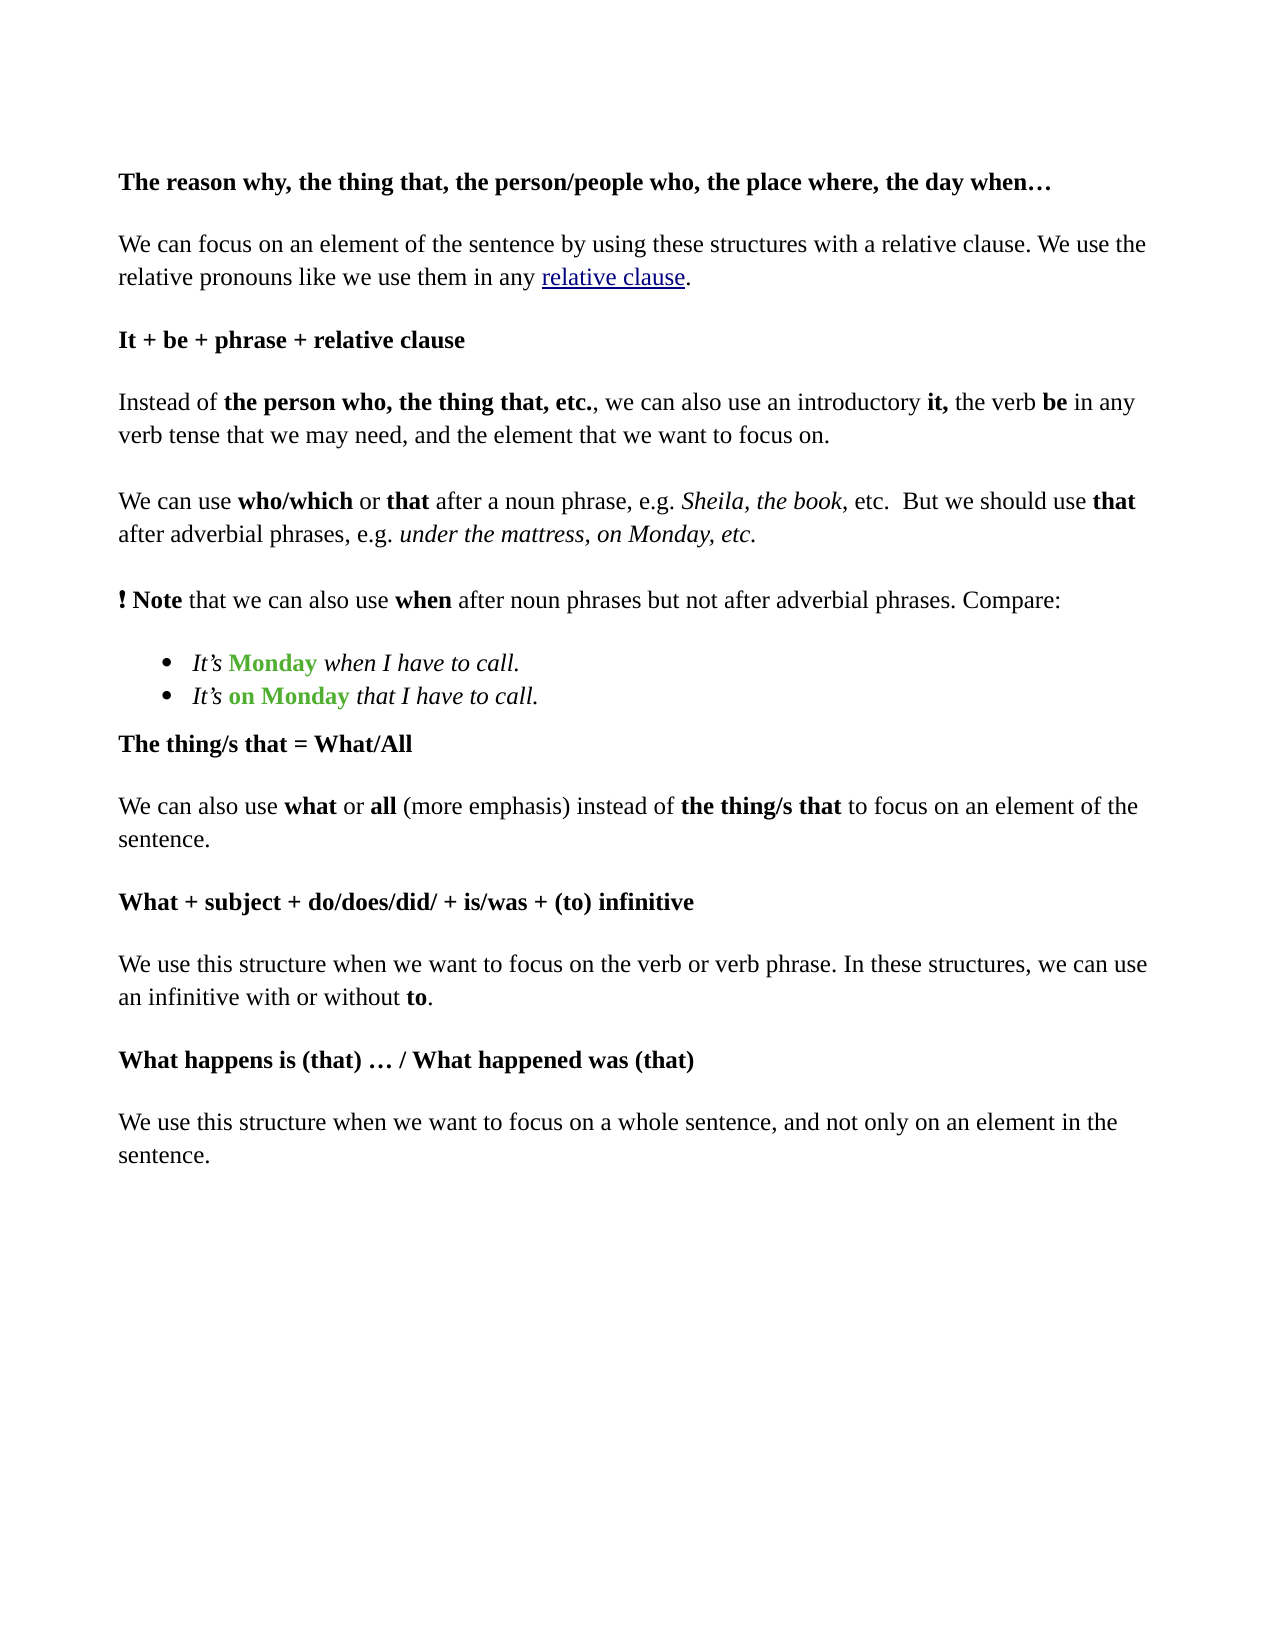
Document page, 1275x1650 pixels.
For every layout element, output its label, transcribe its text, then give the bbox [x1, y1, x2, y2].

text Instead of the person who, the thing that, etc., we can also use an introductory it, the verb be in any verb tense that we may need, and the element that we want to focus on. We can use who/which or that after a noun phrase, e.g. Sheila, the book, etc. But we should use that after adverbial phrases, e.g. under the mattress, on Monday, etc. ❗ Note that we can also use when after noun phrases but not after adverbial phrases. Compare: [118, 387, 1157, 614]
text We can focus on an element of the sentence by using these structures with a relative clause. We use the relative pronouns like we use them in any relative clause. [118, 229, 1157, 291]
list It’s Monday when I have to call. [162, 648, 1157, 677]
subtitle What + subject + do/does/did/ + is/was + (to) infinitive [118, 887, 1157, 915]
subtitle The thing/s that = What/All [118, 729, 1157, 757]
list It’s on Monday that I have to call. [162, 681, 1157, 710]
subtitle What happens is (that) … / What happened was (that) [118, 1045, 1157, 1073]
text We use this structure when we want to focus on a whole sentence, and not only on an element in the sentence. [118, 1107, 1157, 1169]
subtitle The reason why, the thing that, the person/people who, the place where, the day when… [118, 167, 1157, 196]
subtitle It + be + phrase + relative clause [118, 325, 1157, 354]
text We can also use what or all (more emphasis) instead of the thing/s that to focus on an element of the sentence. [118, 791, 1157, 853]
text We use this structure when we want to focus on the verb or verb phrase. In these structures, we can use an infinitive with or without to. [118, 949, 1157, 1011]
